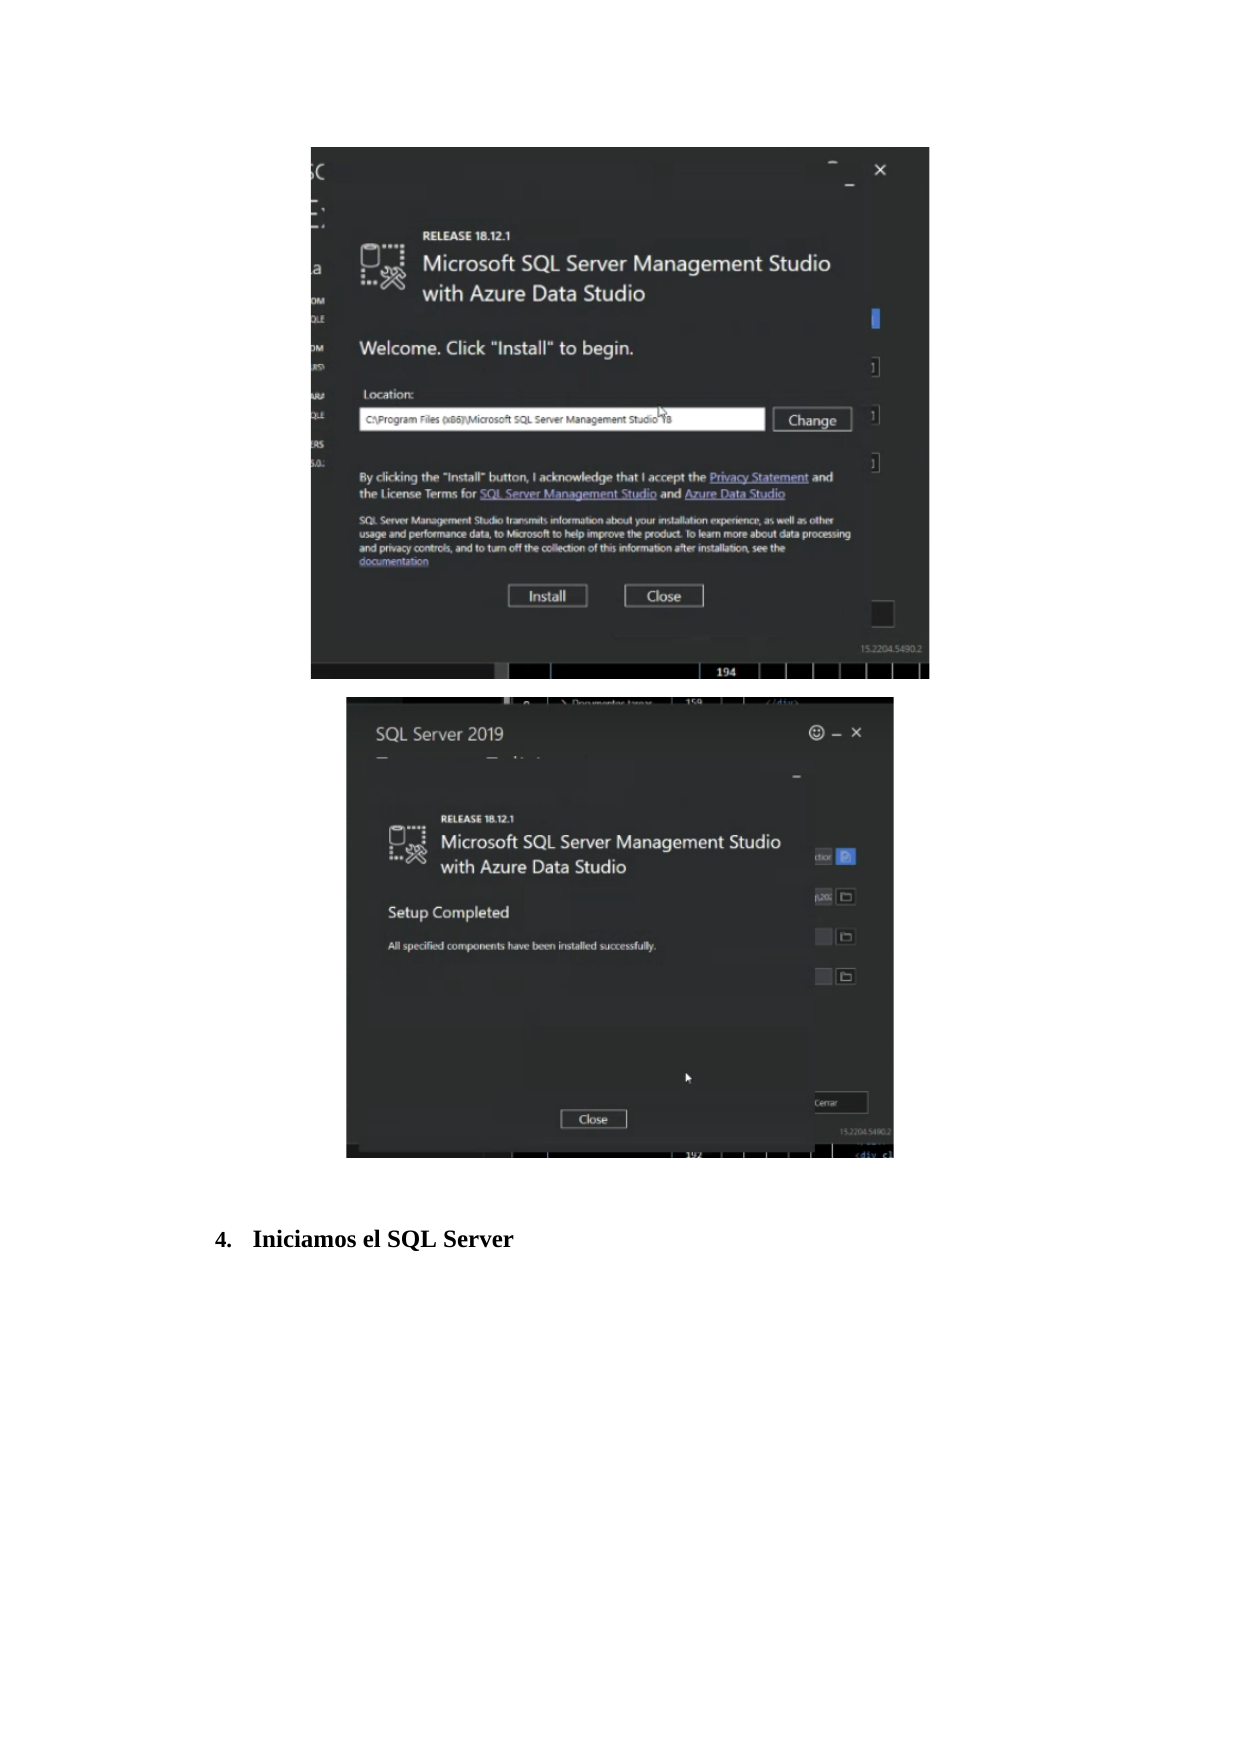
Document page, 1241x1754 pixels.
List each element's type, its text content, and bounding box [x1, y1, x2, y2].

list Iniciamos el SQL Server [215, 1224, 1063, 1253]
picture [346, 697, 894, 1158]
picture [310, 147, 930, 679]
